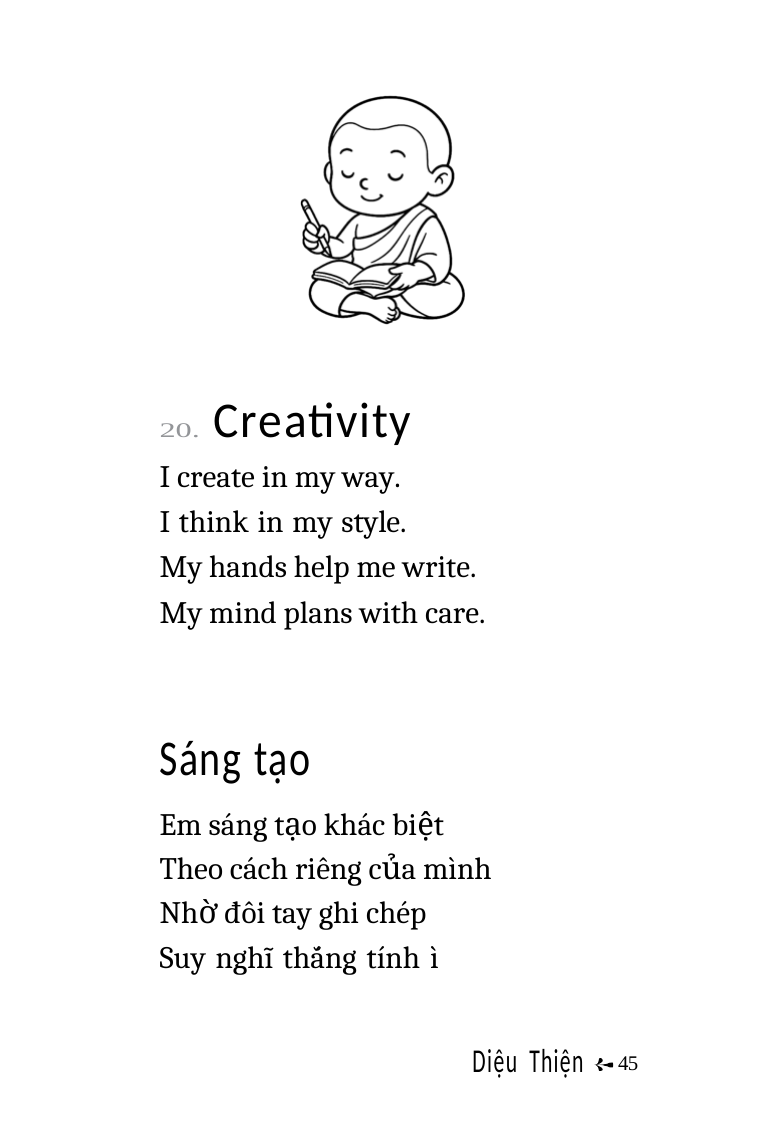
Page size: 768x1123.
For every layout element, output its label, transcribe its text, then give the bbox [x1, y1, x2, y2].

text Suy nghĩ thắng tính ì [159, 940, 738, 976]
picture [593, 1058, 614, 1071]
text 20. Creativity I create in my way. I think in my style. [159, 389, 417, 541]
text Em sáng tạo khác biệt Theo cách riêng của mình Nhờ đôi tay ghi chép [159, 807, 507, 931]
text My hands help me write. My mind plans with care. [159, 550, 507, 631]
picture [300, 95, 466, 325]
subtitle Sáng tạo [159, 727, 738, 788]
